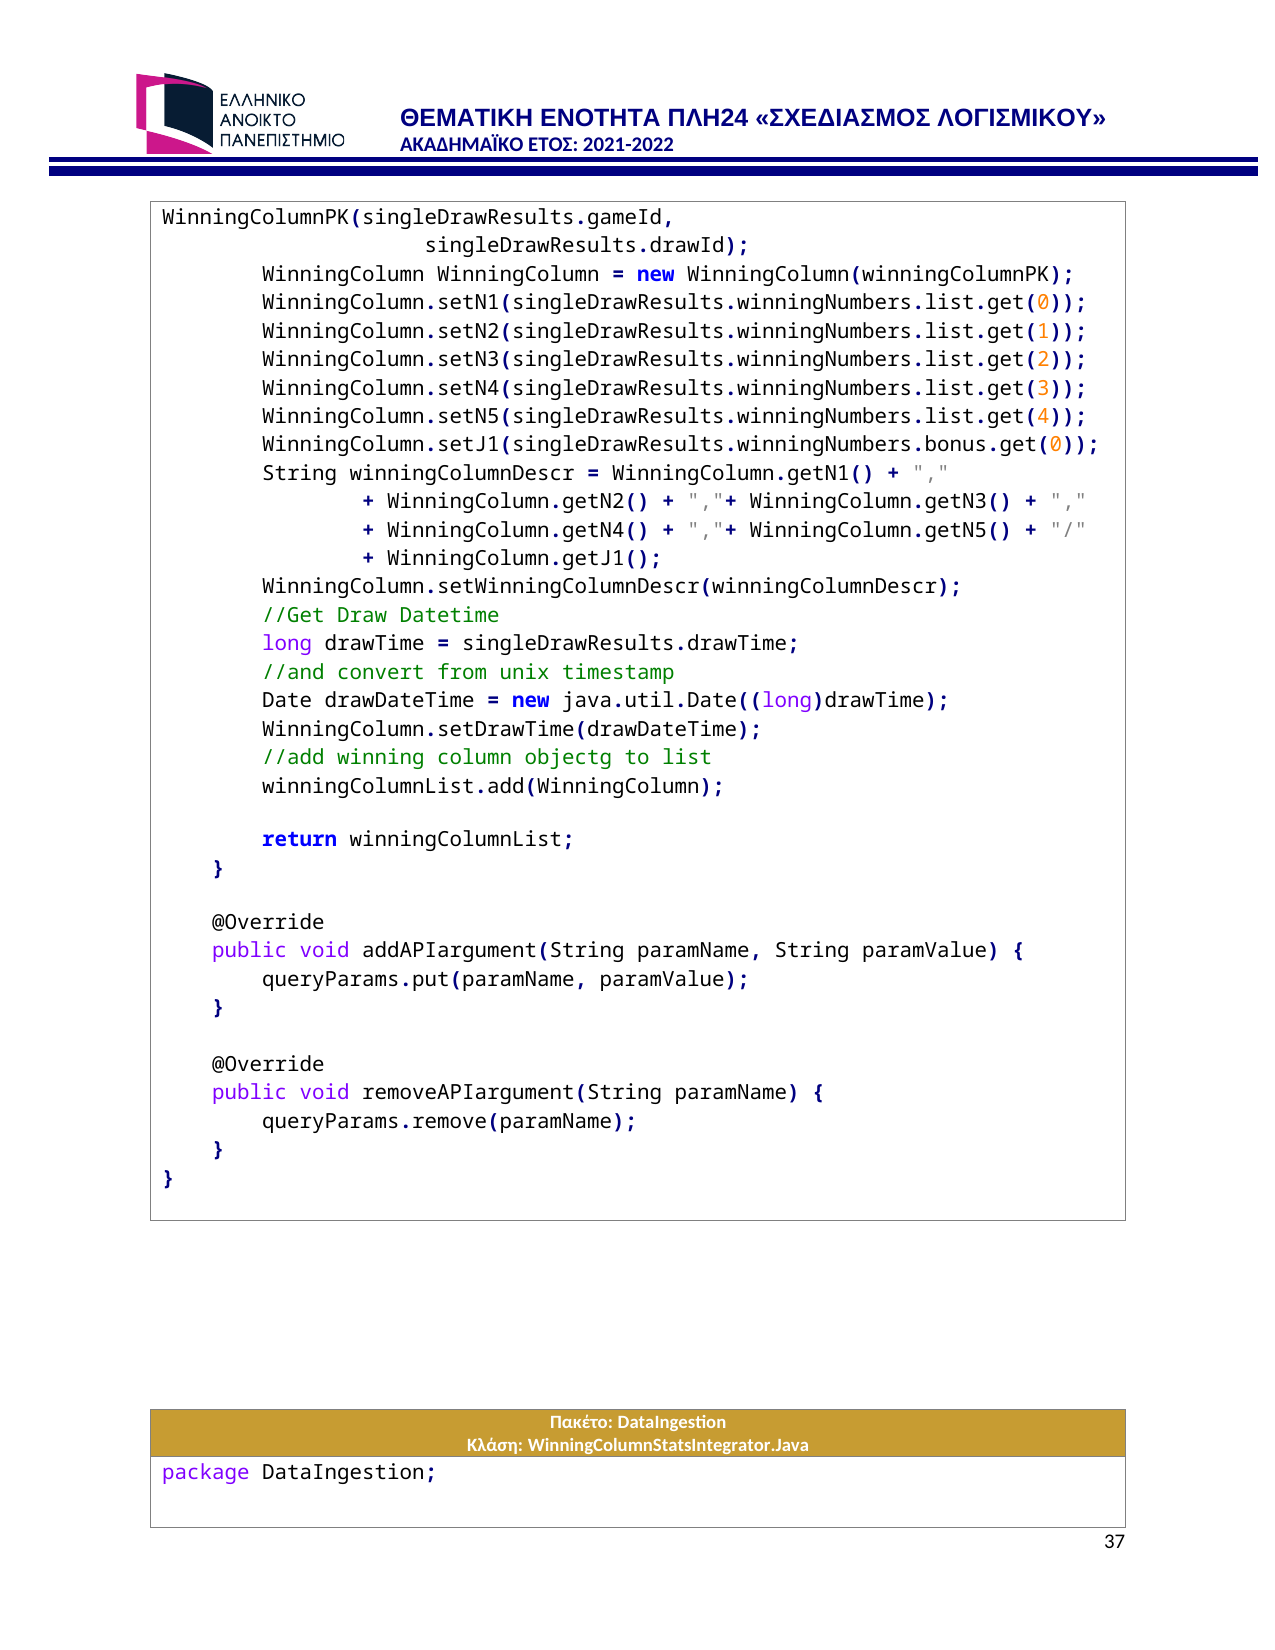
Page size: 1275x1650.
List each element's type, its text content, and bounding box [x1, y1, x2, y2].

table_header Πακέτο: DataIngestion Κλάση: WinningColumnStatsIntegrator.Java [151, 1410, 1125, 1456]
picture [136, 73, 345, 154]
